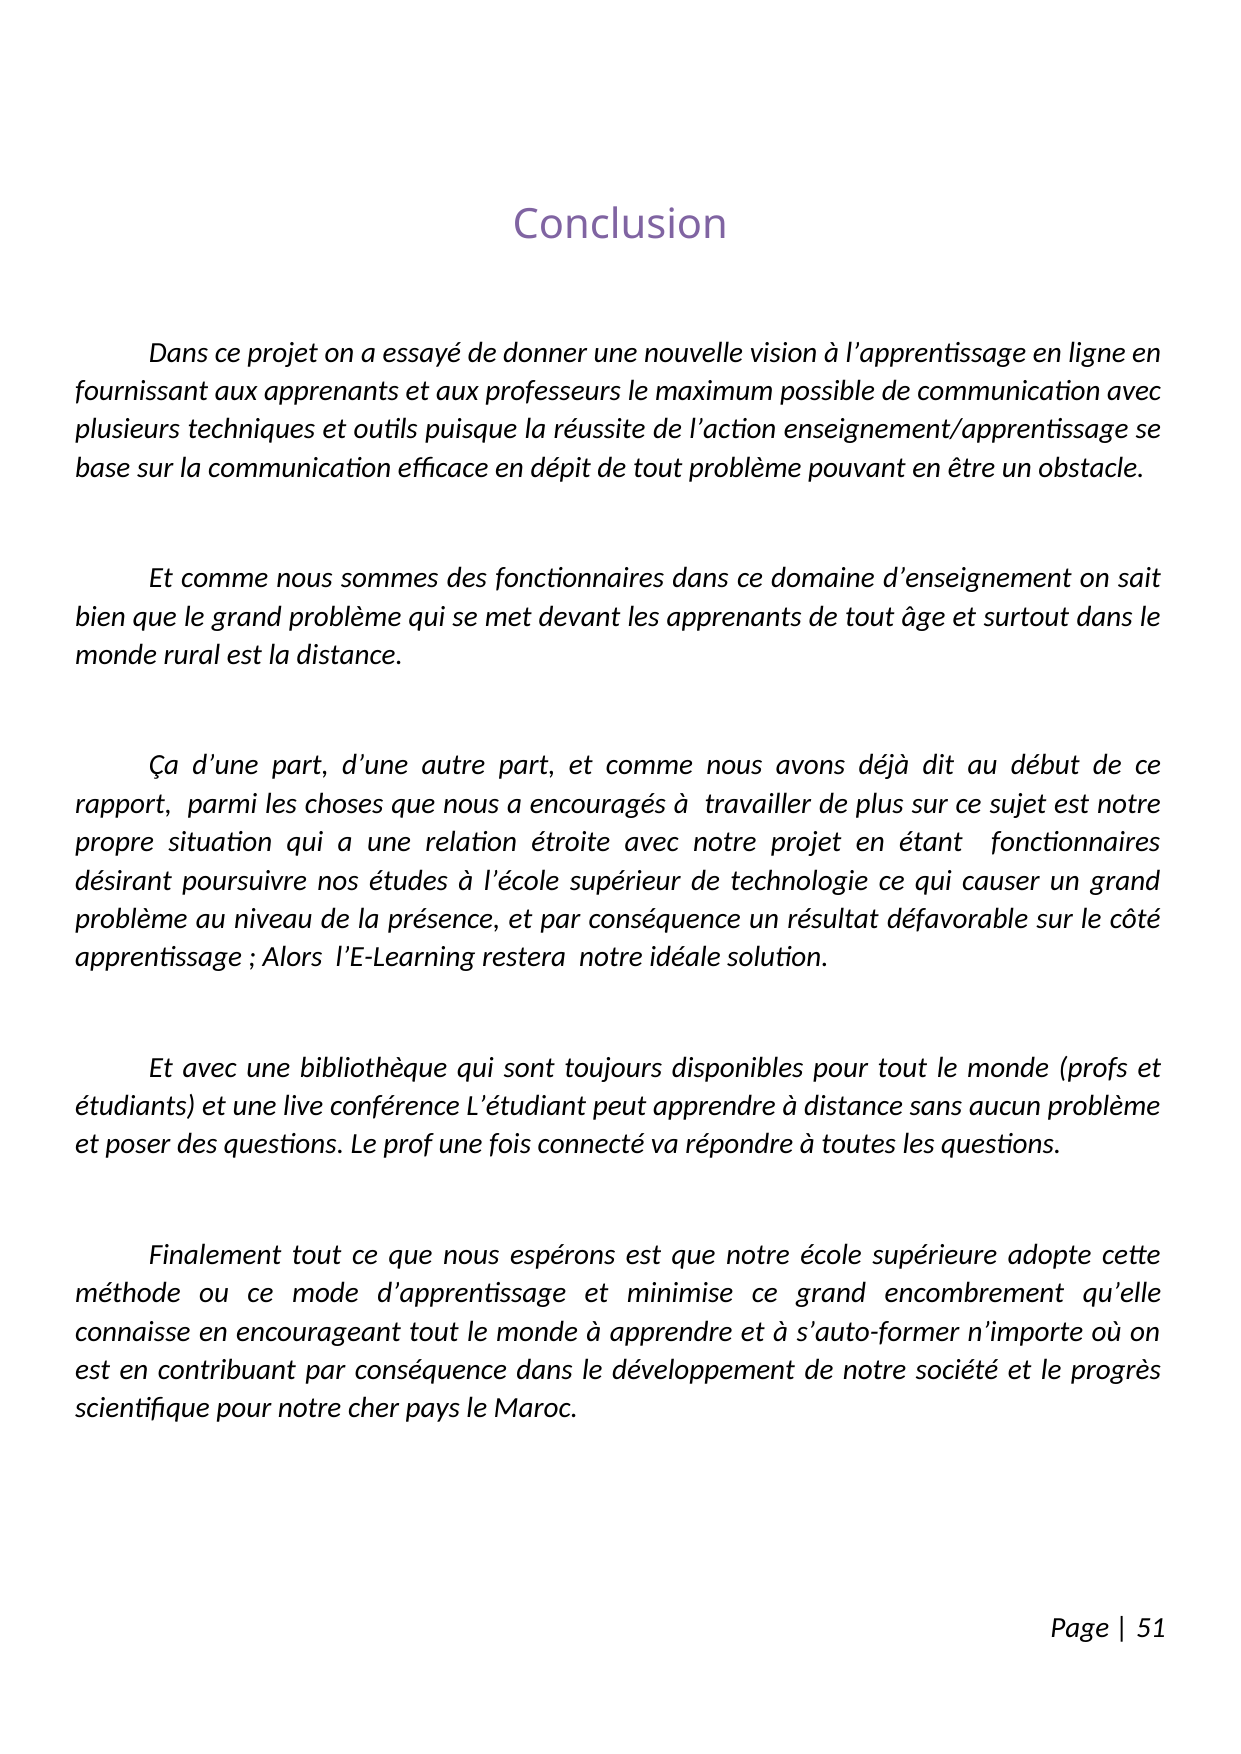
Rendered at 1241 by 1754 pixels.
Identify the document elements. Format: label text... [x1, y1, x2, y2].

text Et avec une bibliothèque qui sont toujours disponibles pour tout le monde (profs et étudiants) et une live conférence L’étudiant peut apprendre à distance sans aucun problème et poser des questions. Le prof une fois connecté va répondre à toutes les questions. [75, 1049, 1165, 1161]
subtitle Conclusion [75, 193, 1165, 250]
text Et comme nous sommes des fonctionnaires dans ce domaine d’enseignement on sait bien que le grand problème qui se met devant les apprenants de tout âge et surtout dans le monde rural est la distance. [75, 559, 1165, 672]
text Dans ce projet on a essayé de donner une nouvelle vision à l’apprentissage en ligne en fournissant aux apprenants et aux professeurs le maximum possible de communication avec plusieurs techniques et outils puisque la réussite de l’action enseignement/apprentissage se base sur la communication efficace en dépit de tout problème pouvant en être un obstacle. [75, 334, 1165, 485]
text Finalement tout ce que nous espérons est que notre école supérieure adopte cette méthode ou ce mode d’apprentissage et minimise ce grand encombrement qu’elle connaisse en encourageant tout le monde à apprendre et à s’auto-former n’importe où on est en contribuant par conséquence dans le développement de notre société et le progrès scientifique pour notre cher pays le Maroc. [75, 1236, 1165, 1425]
text Ça d’une part, d’une autre part, et comme nous avons déjà dit au début de ce rapport, parmi les choses que nous a encouragés à travailler de plus sur ce sujet est notre propre situation qui a une relation étroite avec notre projet en étant fonctionnaires désirant poursuivre nos études à l’école supérieur de technologie ce qui causer un grand problème au niveau de la présence, et par conséquence un résultat défavorable sur le côté apprentissage ; Alors l’E-Learning restera notre idéale solution. [75, 746, 1165, 974]
